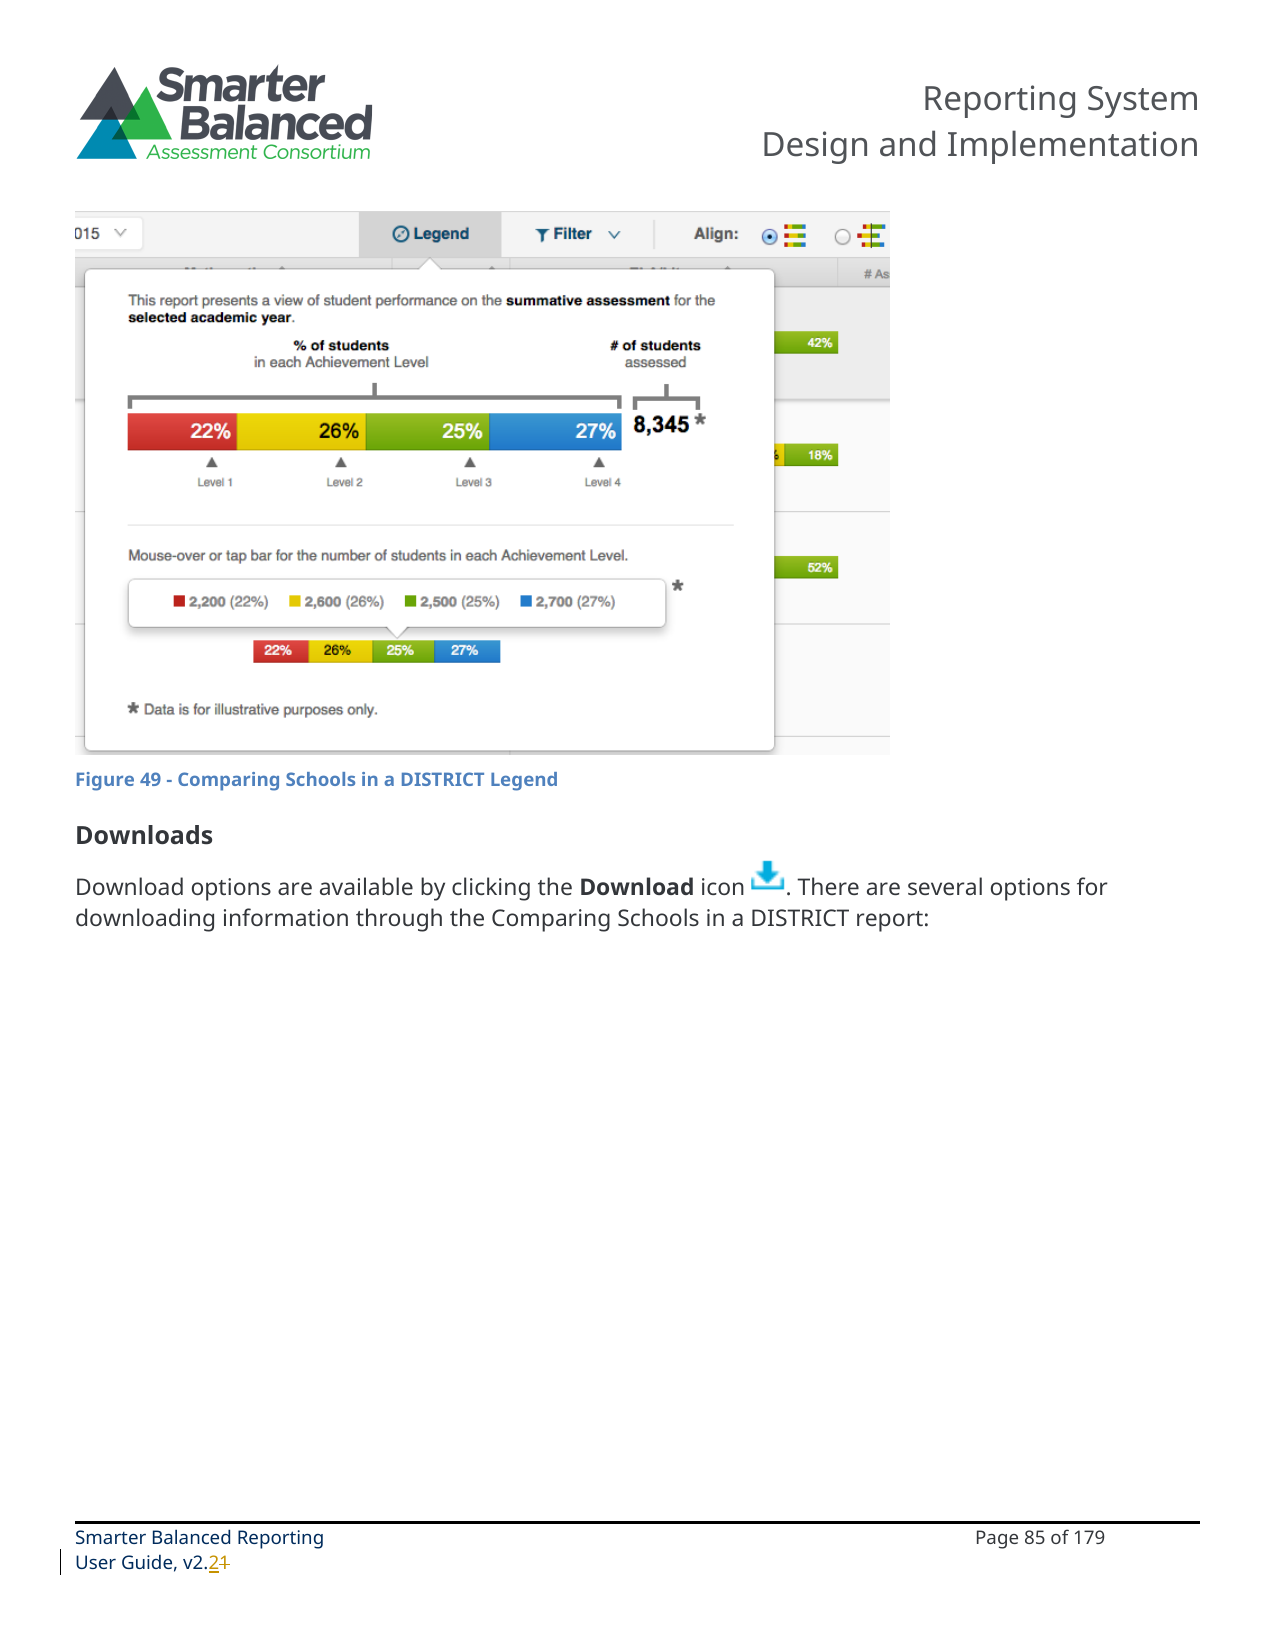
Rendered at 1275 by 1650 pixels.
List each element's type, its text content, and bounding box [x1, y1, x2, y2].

subtitle Downloads [75, 817, 1200, 851]
text Download options are available by clicking the Download icon . There are several options for downloading information through the Comparing Schools in a DISTRICT report: [75, 858, 1200, 933]
picture [75, 211, 890, 755]
picture [751, 857, 786, 896]
picture [76, 64, 373, 159]
text Figure 49 - Comparing Schools in a DISTRICT Legend [75, 767, 1200, 792]
